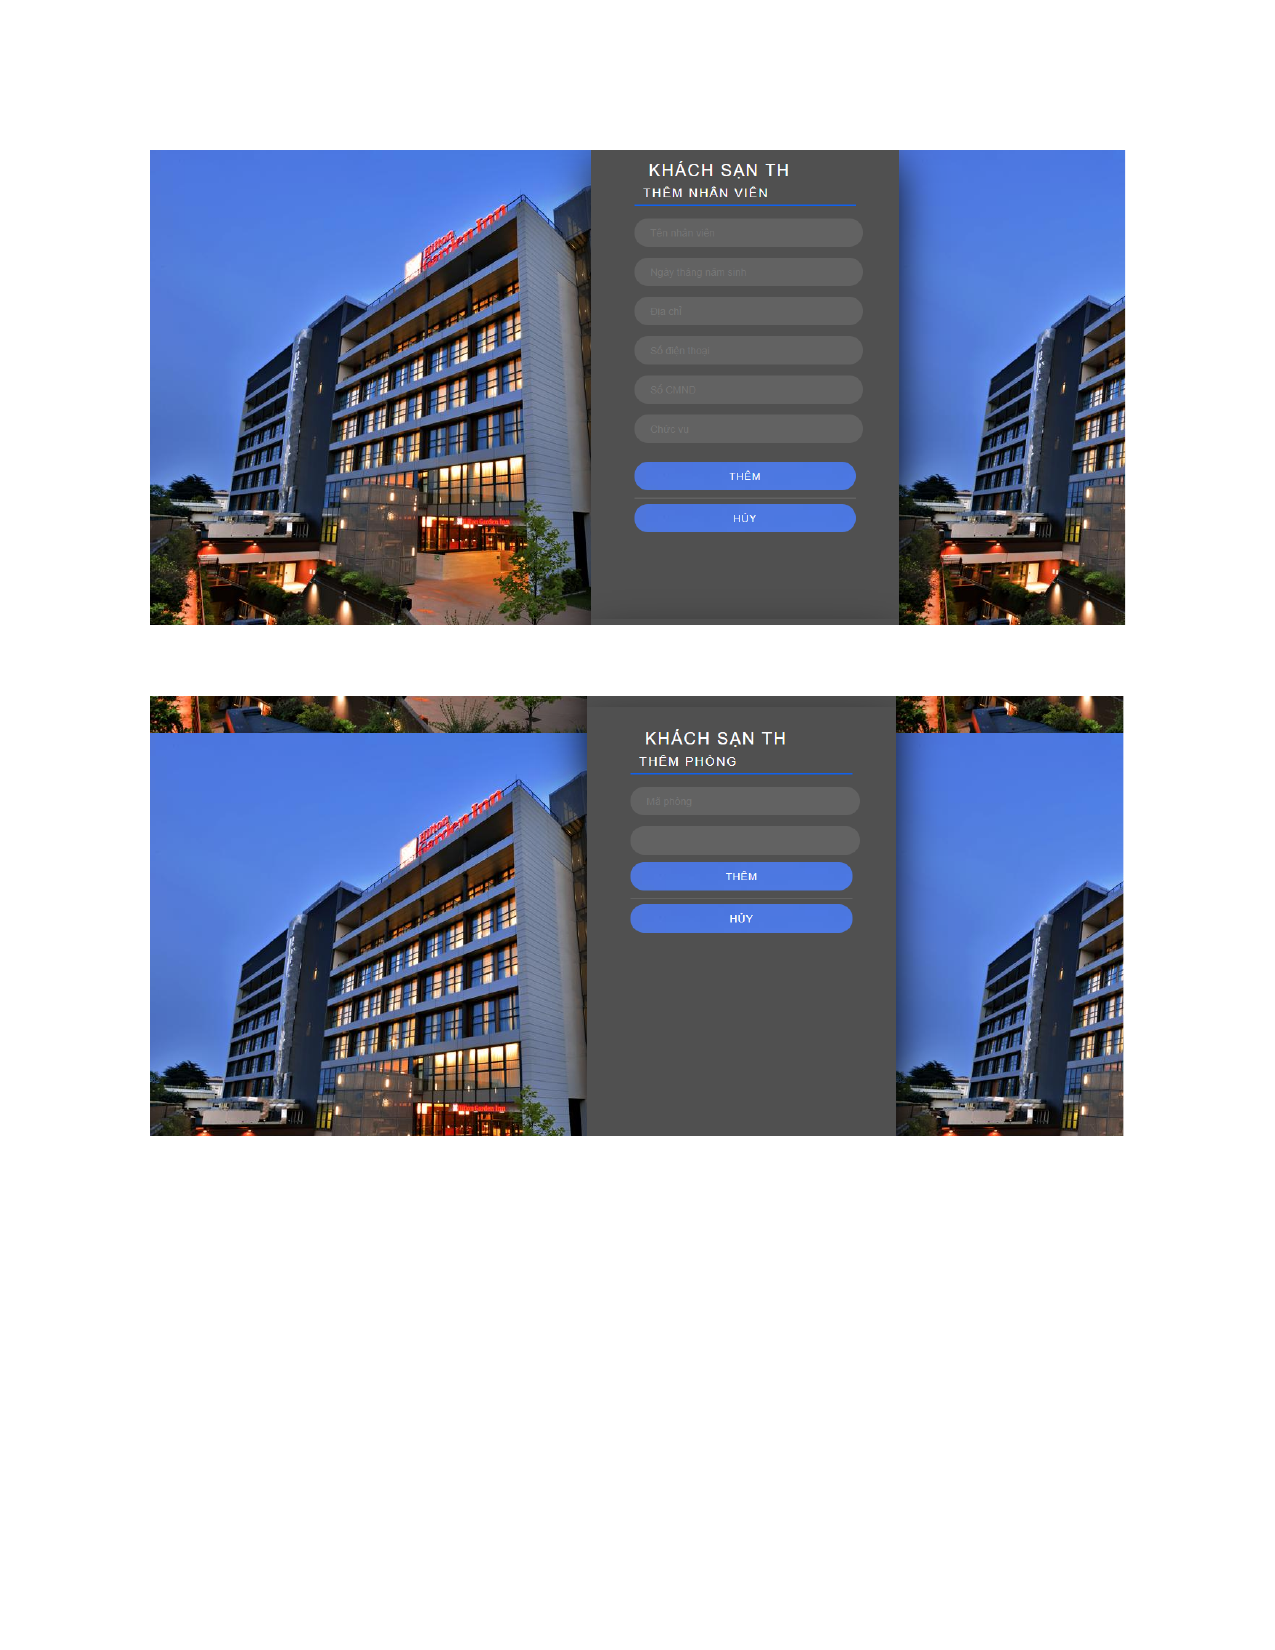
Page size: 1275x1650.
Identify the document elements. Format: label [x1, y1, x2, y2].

picture [150, 150, 1125, 625]
picture [150, 696, 1124, 1136]
